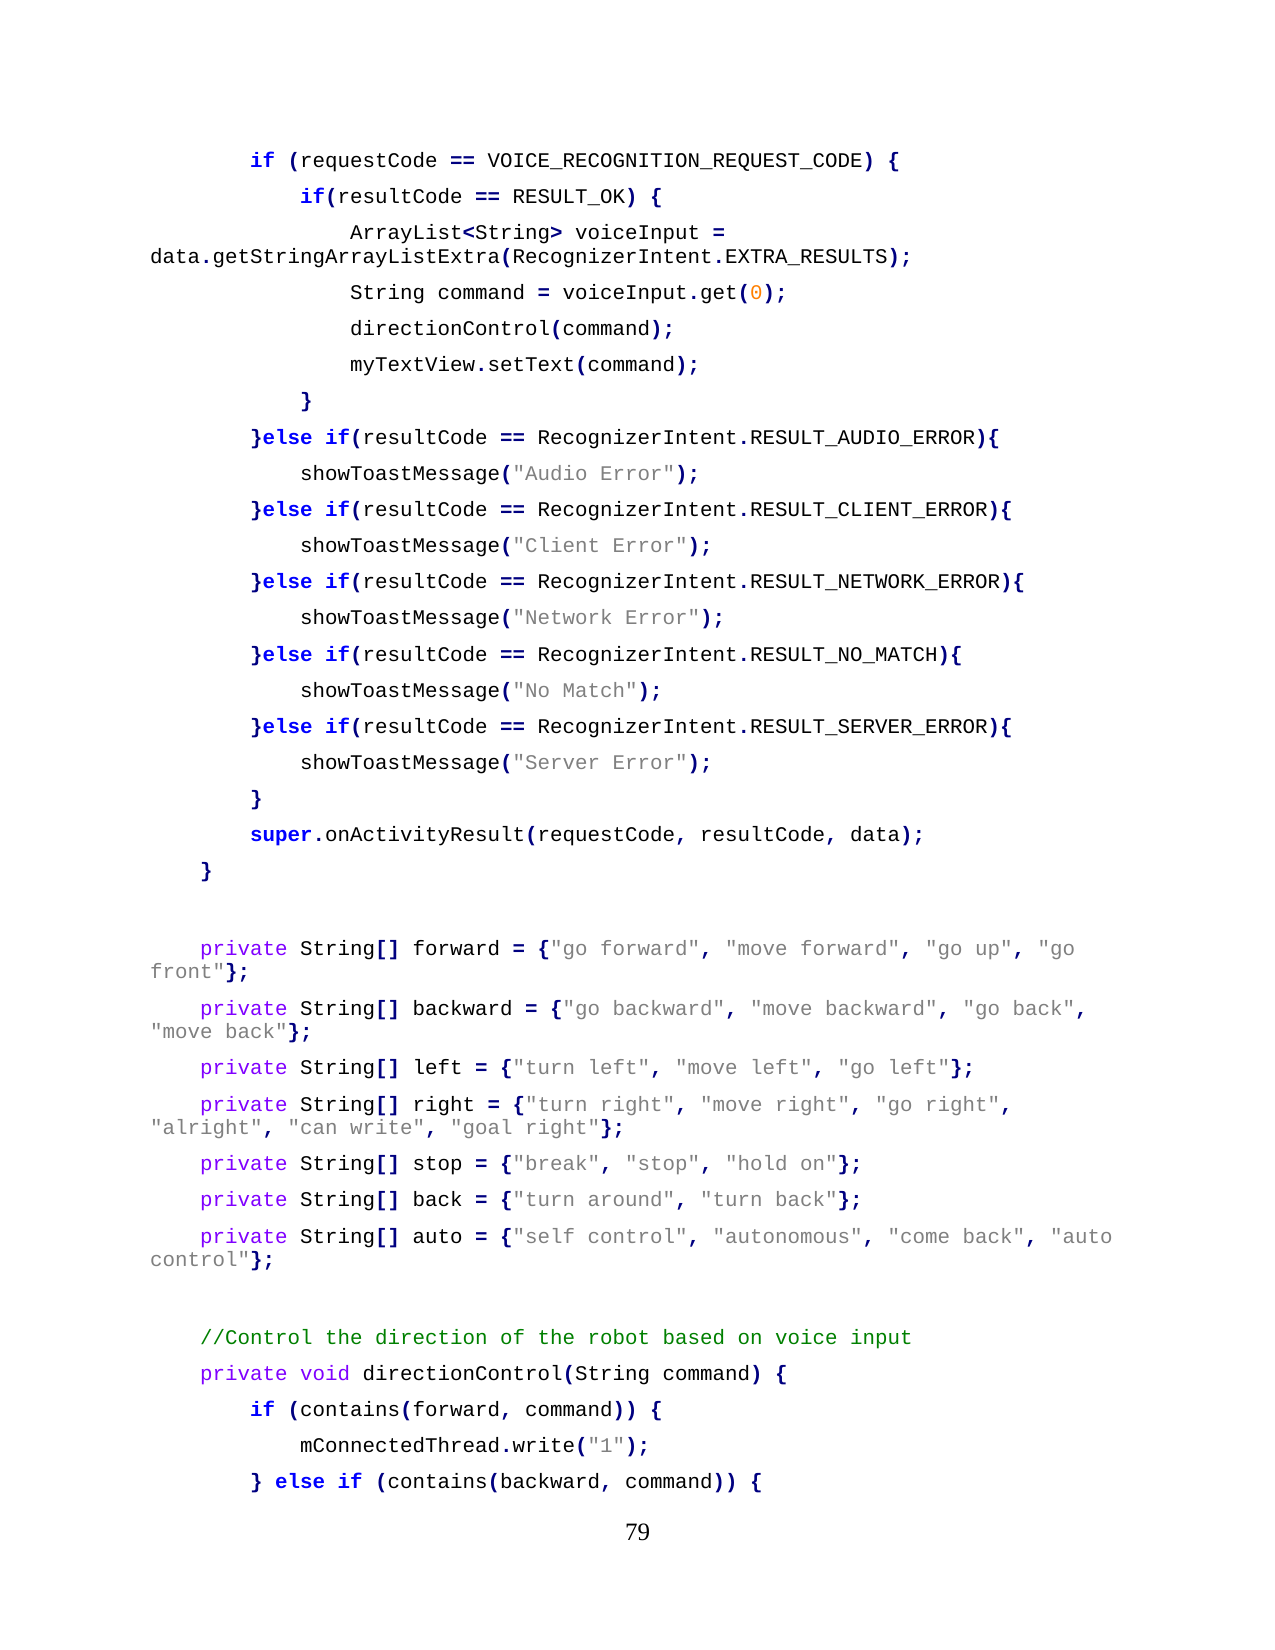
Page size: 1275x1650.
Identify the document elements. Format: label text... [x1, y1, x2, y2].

text private String[] left = {"turn left", "move left", "go left"}; [150, 1057, 1125, 1081]
text }else if(resultCode == RecognizerIntent.RESULT_NETWORK_ERROR){ [150, 571, 1125, 595]
text private String[] stop = {"break", "stop", "hold on"}; [150, 1153, 1125, 1177]
text if(resultCode == RESULT_OK) { [150, 186, 1125, 210]
text } else if (contains(backward, command)) { [150, 1471, 1125, 1495]
text showToastMessage("Network Error"); [150, 607, 1125, 631]
text private String[] auto = {"self control", "autonomous", "come back", "auto control"}; [150, 1226, 1125, 1273]
text String command = voiceInput.get(0); [150, 282, 1125, 306]
text } [150, 788, 1125, 812]
text showToastMessage("Server Error"); [150, 752, 1125, 776]
text } [150, 391, 1125, 414]
text showToastMessage("No Match"); [150, 680, 1125, 703]
text showToastMessage("Client Error"); [150, 535, 1125, 559]
text }else if(resultCode == RecognizerIntent.RESULT_SERVER_ERROR){ [150, 716, 1125, 739]
text }else if(resultCode == RecognizerIntent.RESULT_NO_MATCH){ [150, 643, 1125, 667]
text super.onActivityResult(requestCode, resultCode, data); [150, 824, 1125, 848]
text myTextView.setText(command); [150, 354, 1125, 378]
text private void directionControl(String command) { [150, 1363, 1125, 1386]
text private String[] backward = {"go backward", "move backward", "go back", "move back"}; [150, 998, 1125, 1045]
text directionControl(command); [150, 318, 1125, 342]
text ArrayList<String> voiceInput = data.getStringArrayListExtra(RecognizerIntent.EXTRA_RESULTS); [150, 222, 1125, 269]
text showToastMessage("Audio Error"); [150, 463, 1125, 486]
text }else if(resultCode == RecognizerIntent.RESULT_AUDIO_ERROR){ [150, 427, 1125, 450]
text private String[] back = {"turn around", "turn back"}; [150, 1189, 1125, 1213]
text } [150, 860, 1125, 884]
text private String[] forward = {"go forward", "move forward", "go up", "go front"}; [150, 938, 1125, 985]
text //Control the direction of the robot based on voice input [150, 1327, 1125, 1350]
text if (requestCode == VOICE_RECOGNITION_REQUEST_CODE) { [150, 150, 1125, 174]
text mConnectedThread.write("1"); [150, 1435, 1125, 1459]
text }else if(resultCode == RecognizerIntent.RESULT_CLIENT_ERROR){ [150, 499, 1125, 523]
text private String[] right = {"turn right", "move right", "go right", "alright", "can write", "goal right"}; [150, 1093, 1125, 1141]
text if (contains(forward, command)) { [150, 1399, 1125, 1423]
